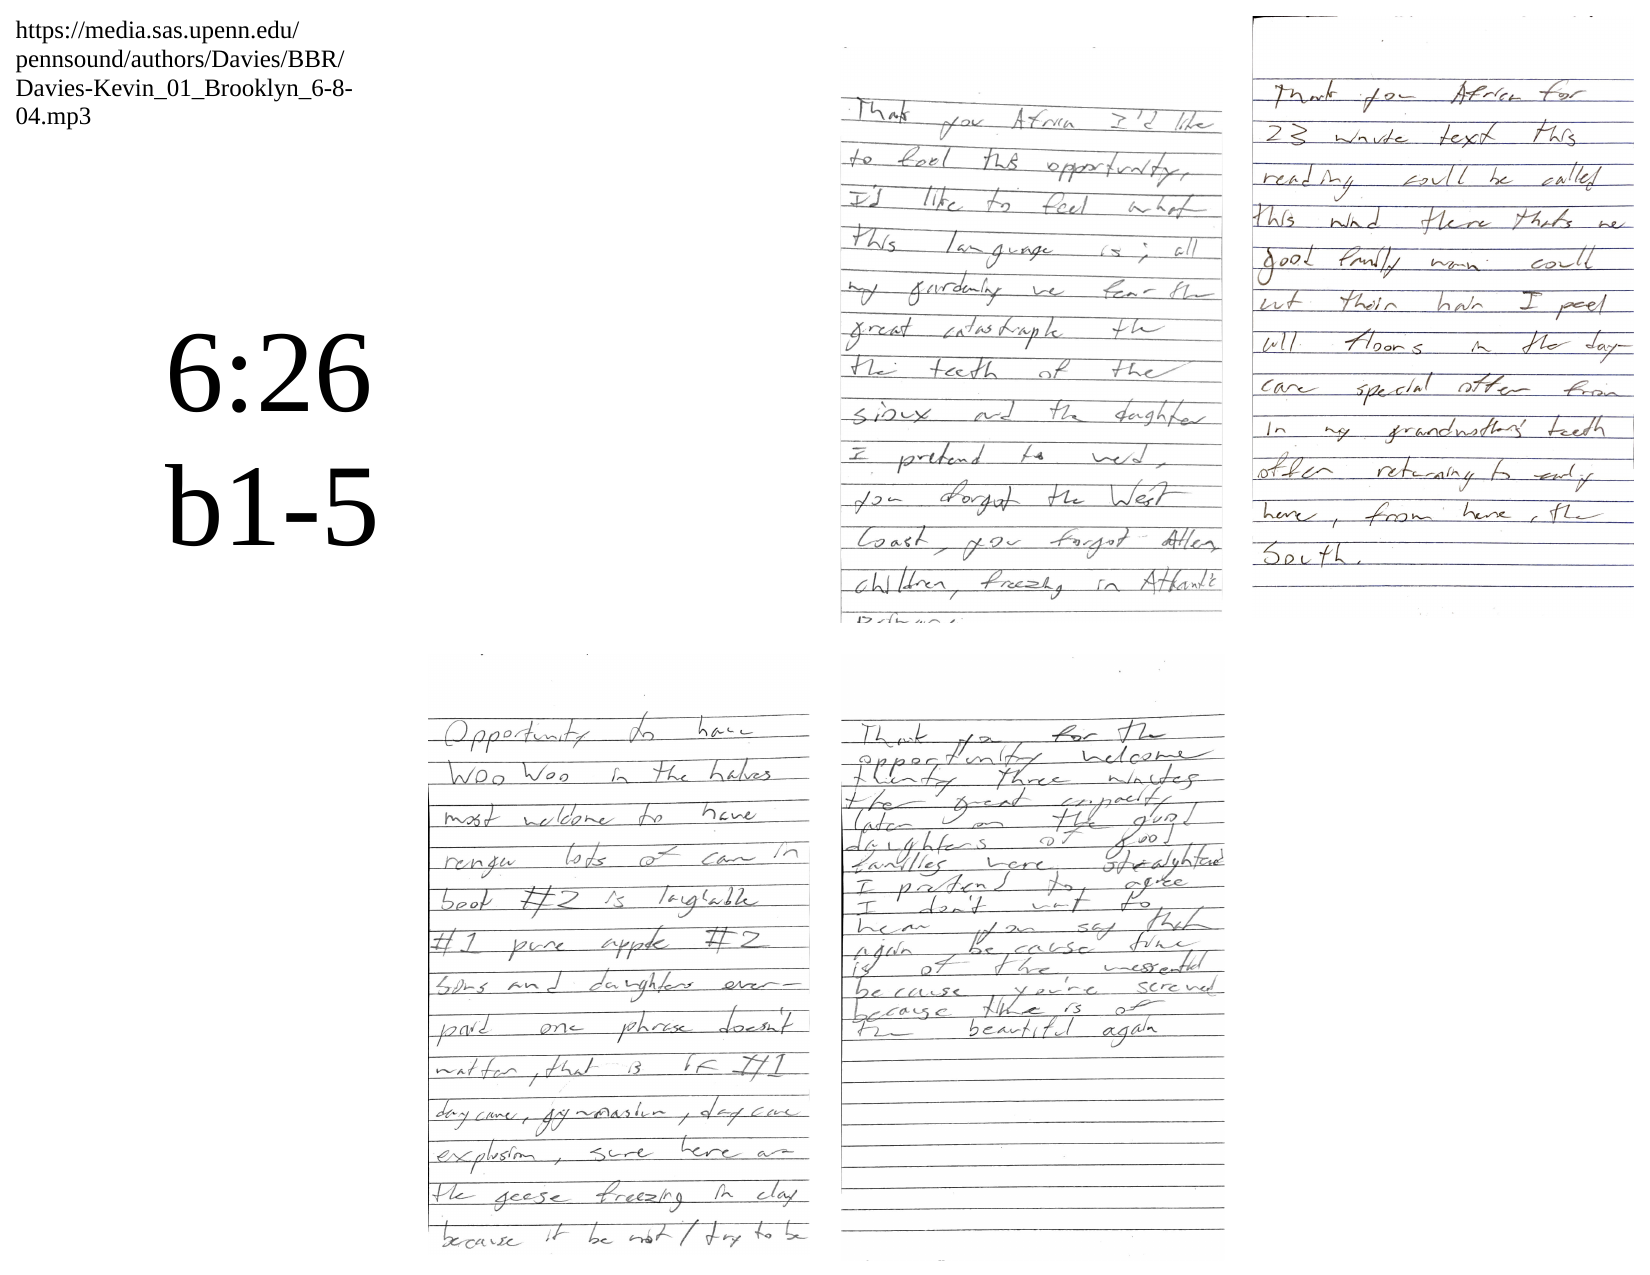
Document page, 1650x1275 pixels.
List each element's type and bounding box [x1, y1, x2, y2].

picture [840, 47, 1223, 623]
picture [841, 654, 1225, 1261]
picture [1252, 16, 1634, 618]
picture [428, 654, 810, 1255]
